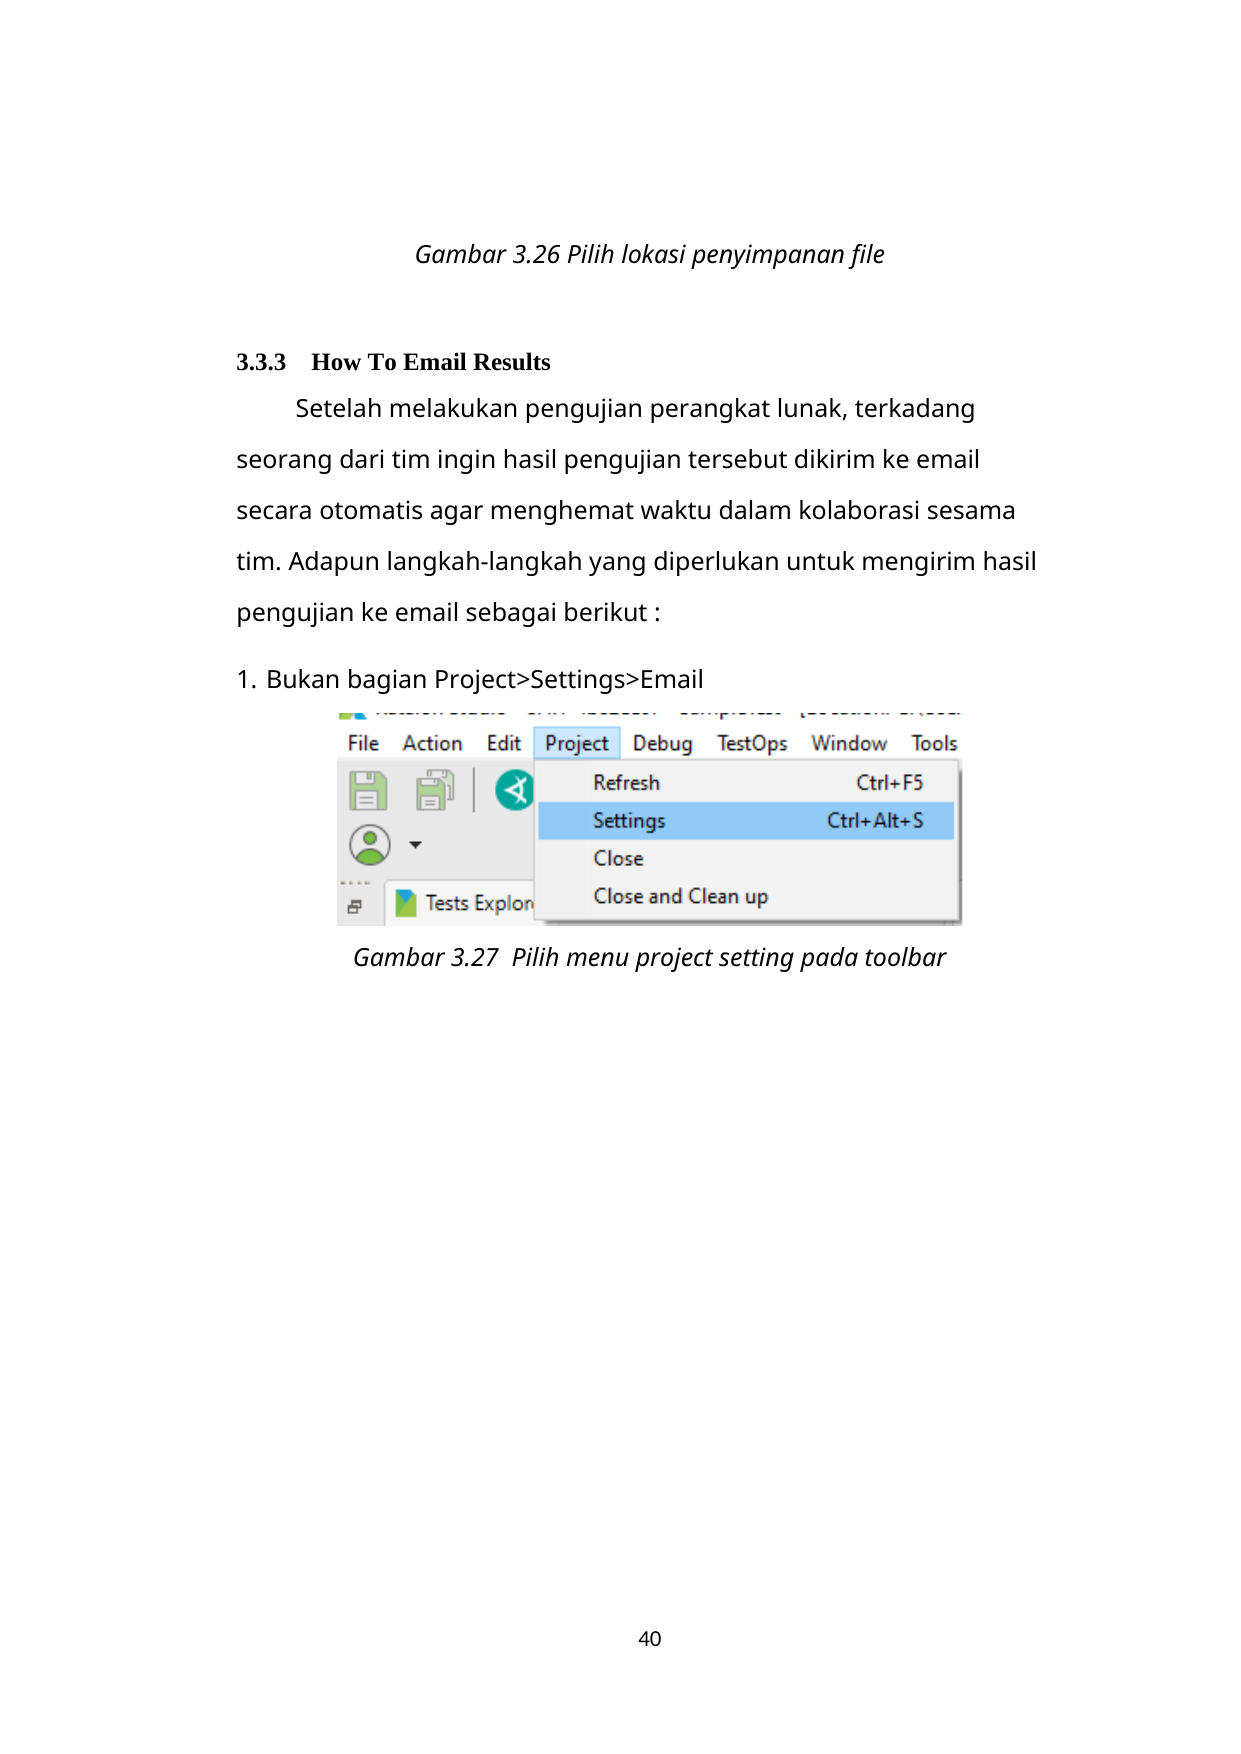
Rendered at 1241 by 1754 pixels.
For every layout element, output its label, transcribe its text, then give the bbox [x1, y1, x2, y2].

picture [336, 713, 963, 926]
list Bukan bagian Project>Settings>Email [236, 662, 1063, 696]
text Gambar 3.27 Pilih menu project setting pada toolbar [236, 940, 1063, 974]
text Gambar 3.26 Pilih lokasi penyimpanan file [236, 236, 1063, 270]
list How To Email Results [236, 347, 1063, 376]
text Setelah melakukan pengujian perangkat lunak, terkadang seorang dari tim ingin hasil pengujian tersebut dikirim ke email secara otomatis agar menghemat waktu dalam kolaborasi sesama tim. Adapun langkah-langkah yang diperlukan untuk mengirim hasil pengujian ke email sebagai berikut : [236, 390, 1063, 628]
